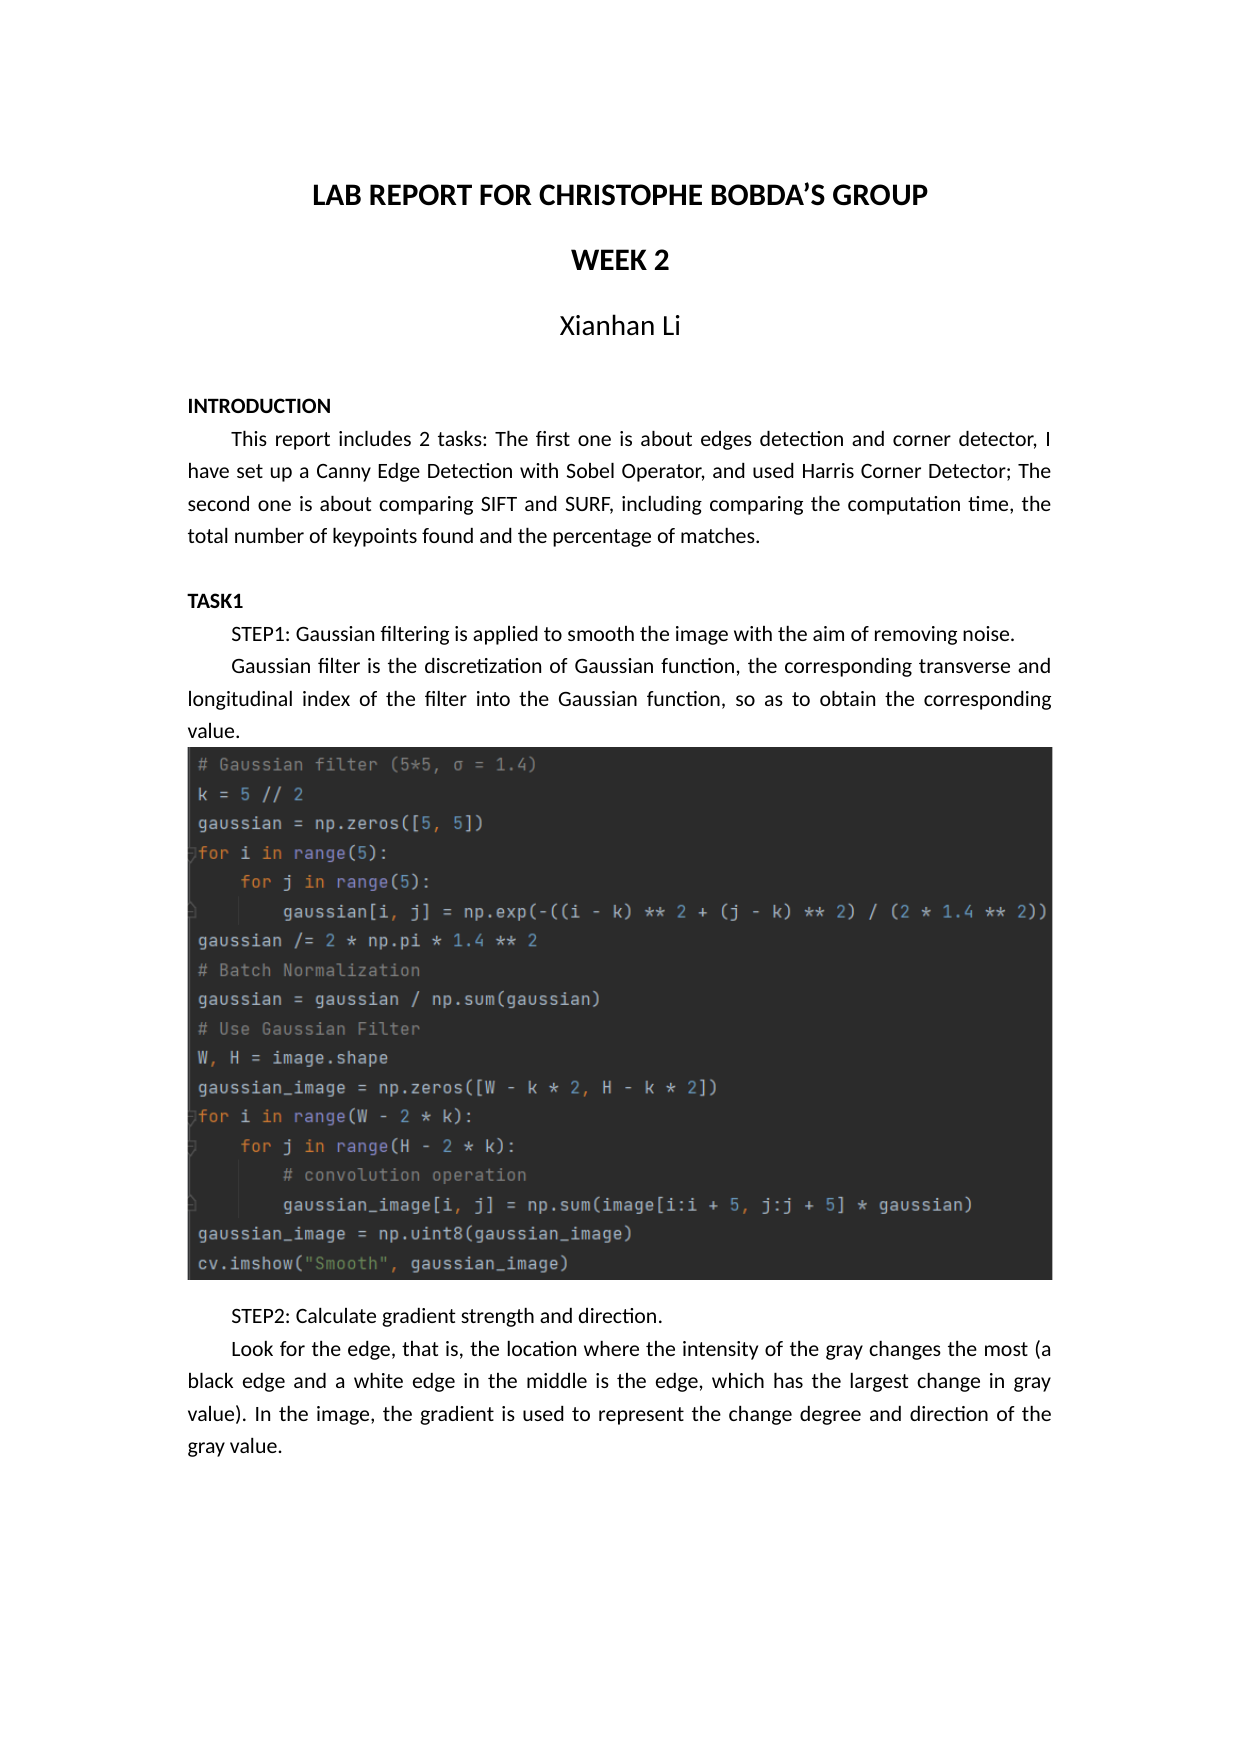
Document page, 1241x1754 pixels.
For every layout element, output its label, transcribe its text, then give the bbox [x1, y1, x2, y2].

text Gaussian filter is the discretization of Gaussian function, the corresponding transverse and longitudinal index of the filter into the Gaussian function, so as to obtain the corresponding value. [187, 649, 1053, 747]
text This report includes 2 tasks: The first one is about edges detection and corner detector, I have set up a Canny Edge Detection with Sobel Operator, and used Harris Corner Detector; The second one is about comparing SIFT and SURF, including comparing the computation time, the total number of keypoints found and the percentage of matches. [187, 422, 1053, 552]
text LAB REPORT FOR CHRISTOPHE BOBDA’S GROUP [187, 162, 1053, 227]
text STEP2: Calculate gradient strength and direction. [187, 1299, 1053, 1332]
text INTRODUCTION [187, 389, 1053, 422]
text Look for the edge, that is, the location where the intensity of the gray changes the most (a black edge and a white edge in the middle is the edge, which has the largest change in gray value). In the image, the gradient is used to represent the change degree and direction of the gray value. [187, 1332, 1053, 1462]
text TASK1 [187, 584, 1053, 617]
text WEEK 2 [187, 227, 1053, 292]
text STEP1: Gaussian filtering is applied to smooth the image with the aim of removing noise. [187, 617, 1053, 649]
text Xianhan Li [187, 292, 1053, 357]
picture [187, 747, 1053, 1280]
